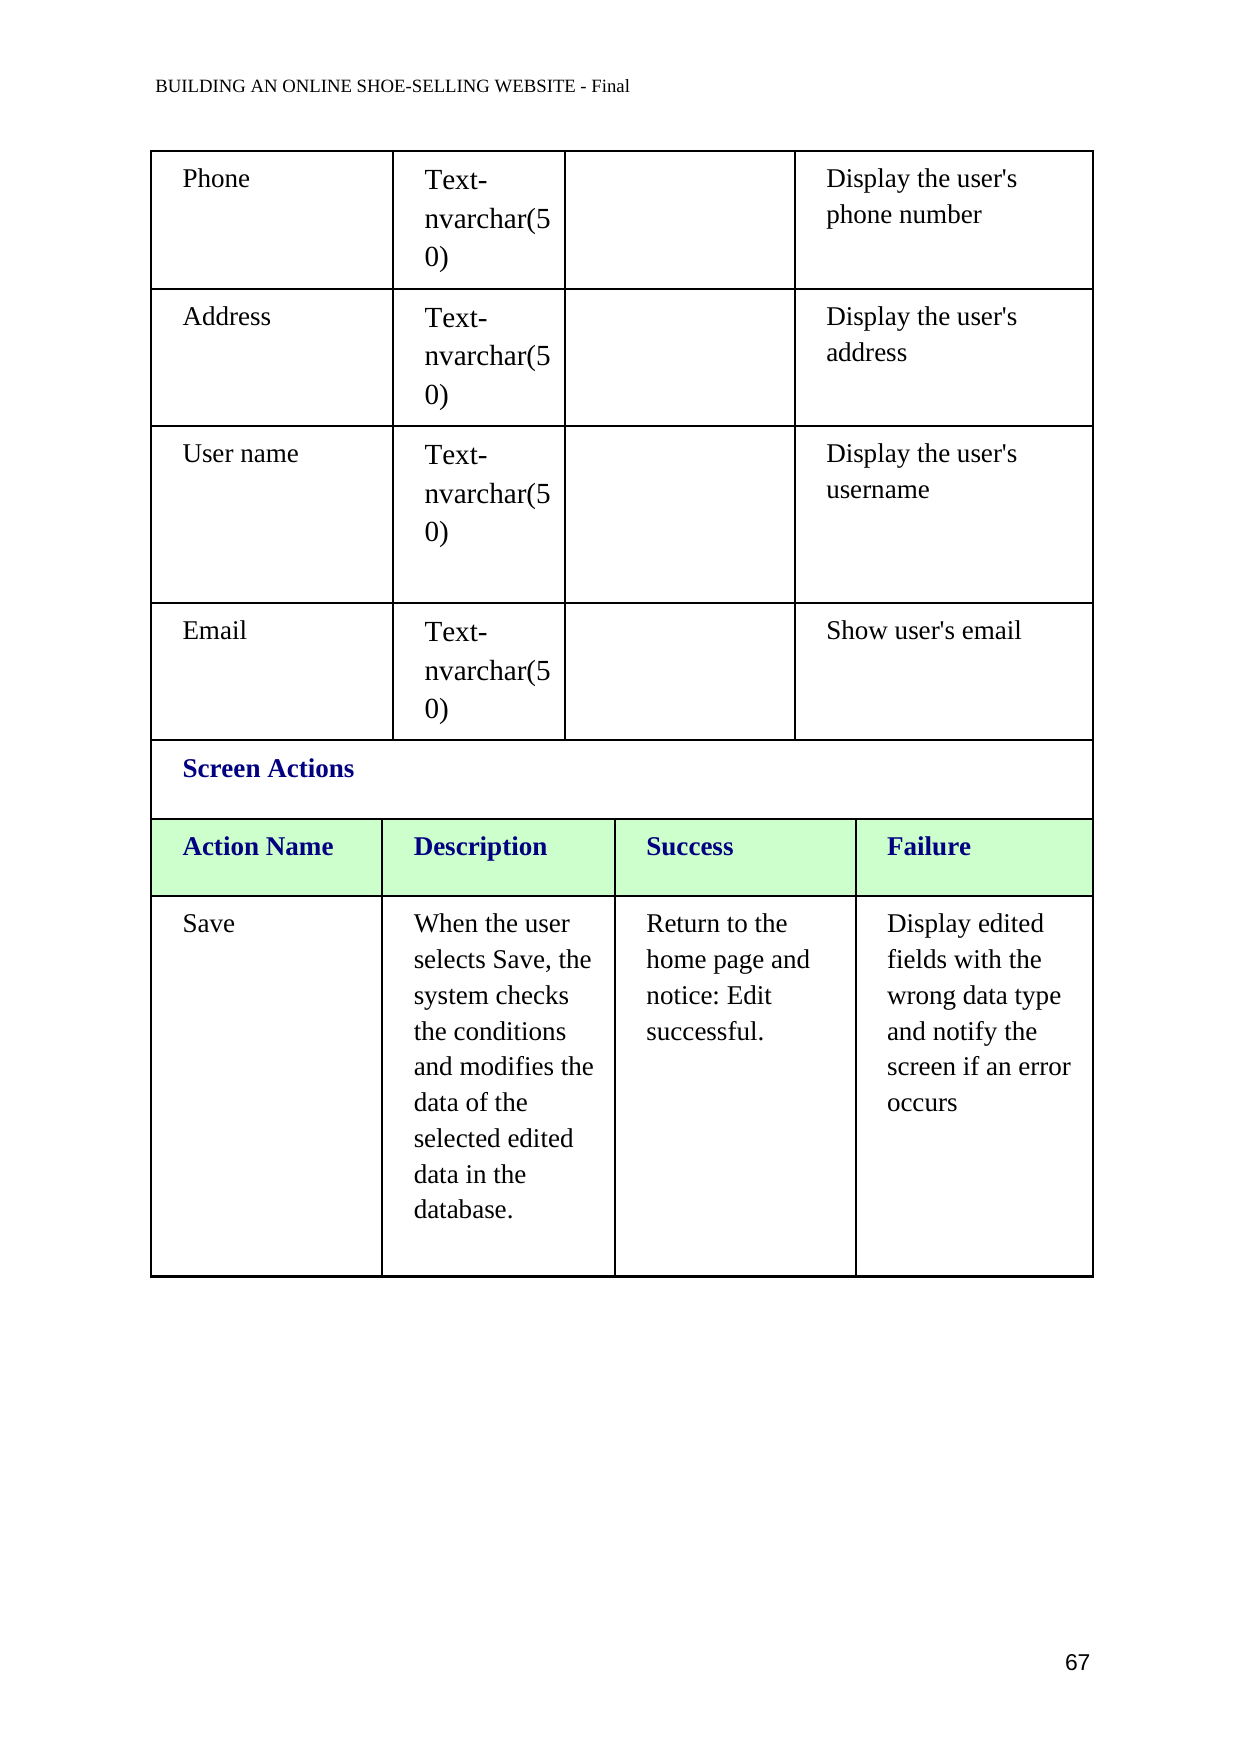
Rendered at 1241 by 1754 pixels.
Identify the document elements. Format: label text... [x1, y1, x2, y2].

table_cell Text-nvarchar(50) [394, 604, 564, 739]
table_cell Display the user's address [796, 290, 1092, 425]
table_cell Return to the home page and notice: Edit successful. [616, 897, 855, 1275]
table_cell Show user's email [796, 604, 1092, 739]
table_cell Display edited fields with the wrong data type and notify the screen if an error occurs [857, 897, 1092, 1275]
table_cell Text-nvarchar(50) [394, 152, 564, 287]
table_cell Save [152, 897, 381, 1275]
table_cell Display the user's phone number [796, 152, 1092, 287]
table_cell Action Name [152, 820, 381, 895]
table_cell [566, 604, 794, 739]
table_cell Failure [857, 820, 1092, 895]
table_cell Address [152, 290, 392, 425]
table_cell Text-nvarchar(50) [394, 427, 564, 602]
table_cell Text-nvarchar(50) [394, 290, 564, 425]
table_cell User name [152, 427, 392, 602]
table_cell Email [152, 604, 392, 739]
table_cell Success [616, 820, 855, 895]
table_cell When the user selects Save, the system checks the conditions and modifies the data of the selected edited data in the database. [383, 897, 614, 1275]
table_cell [566, 290, 794, 425]
table_cell [566, 427, 794, 602]
table_cell Screen Actions [152, 741, 1092, 818]
table_cell Description [383, 820, 614, 895]
table_cell [566, 152, 794, 287]
table_cell Display the user's username [796, 427, 1092, 602]
table_cell Phone [152, 152, 392, 287]
